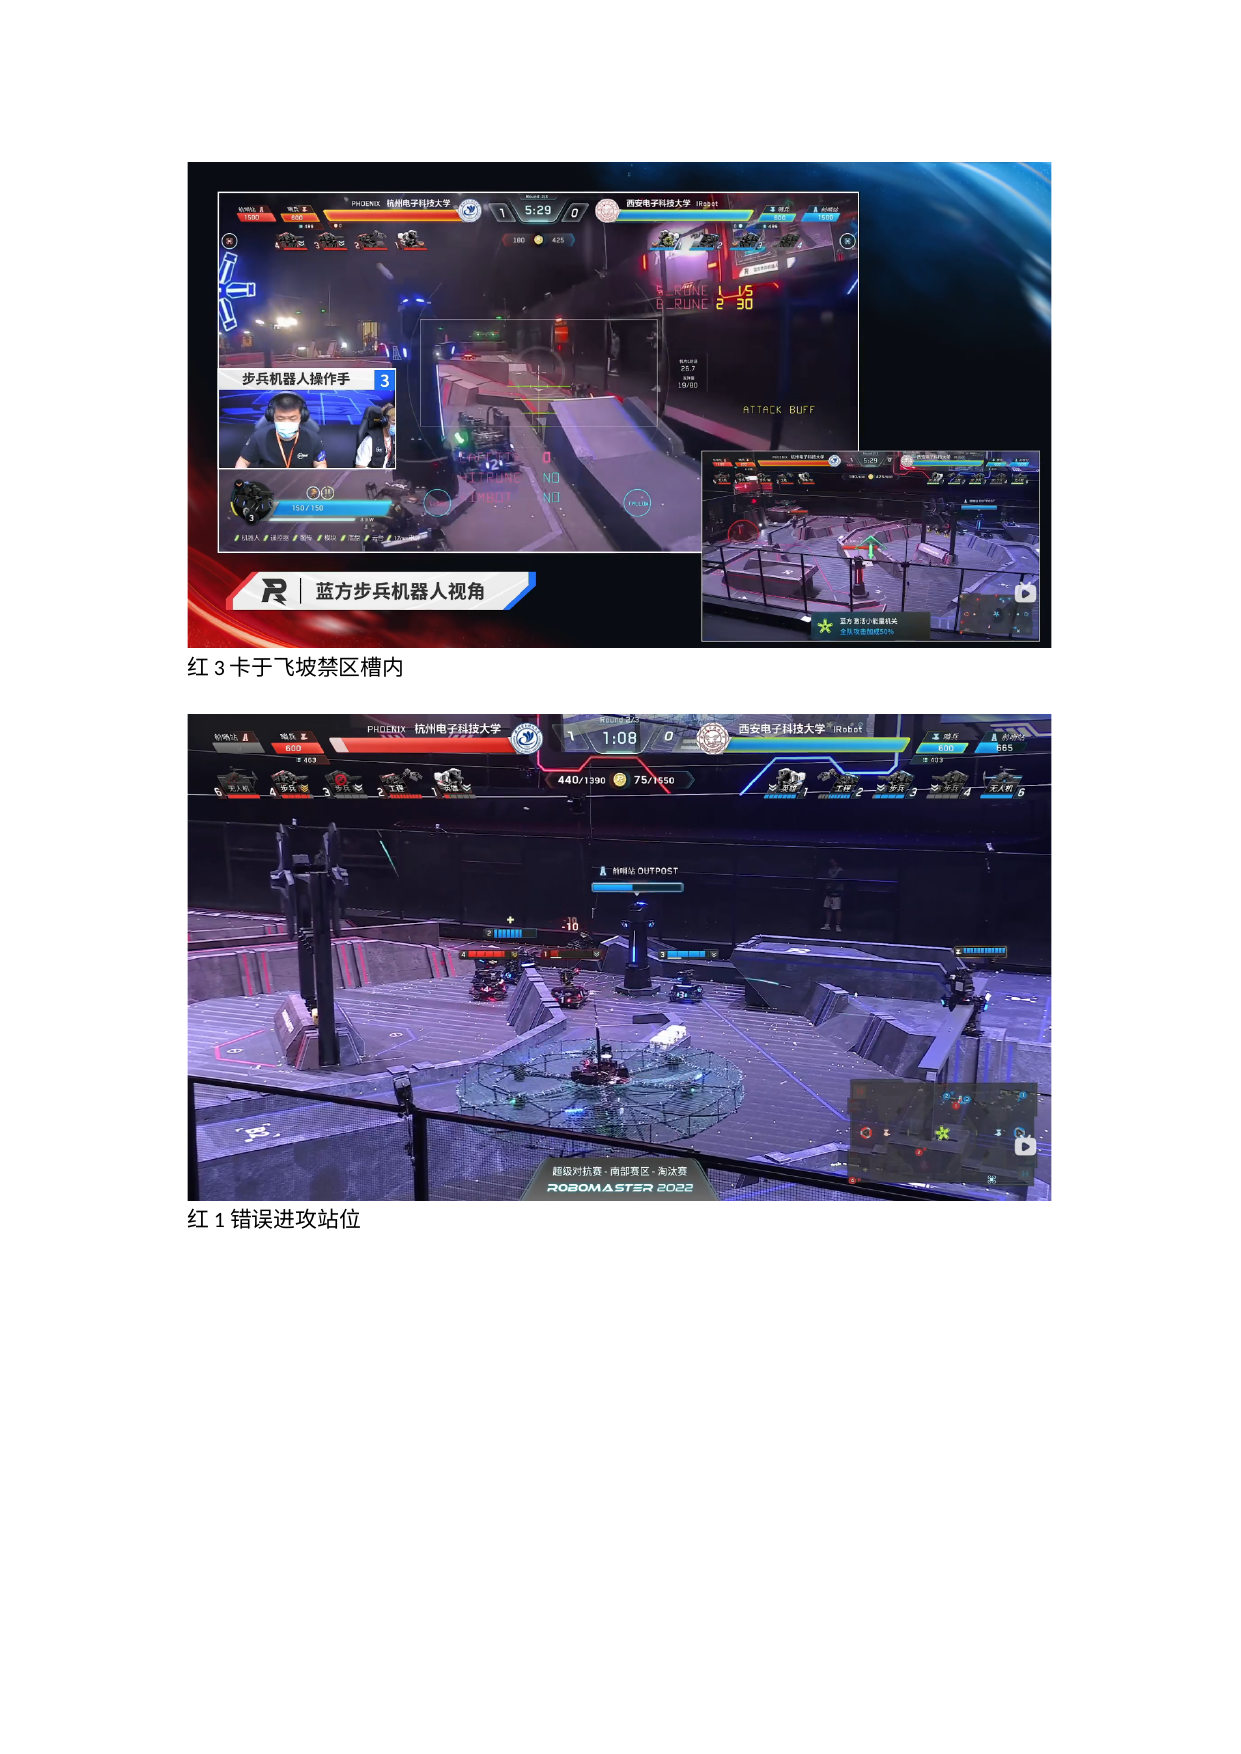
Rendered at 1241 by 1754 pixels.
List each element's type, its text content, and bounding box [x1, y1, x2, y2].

picture [187, 162, 1052, 648]
picture [187, 714, 1052, 1201]
text 红1 错误进攻站位 [187, 1202, 1053, 1234]
text 红3卡于飞坡禁区槽内 [187, 649, 1053, 682]
